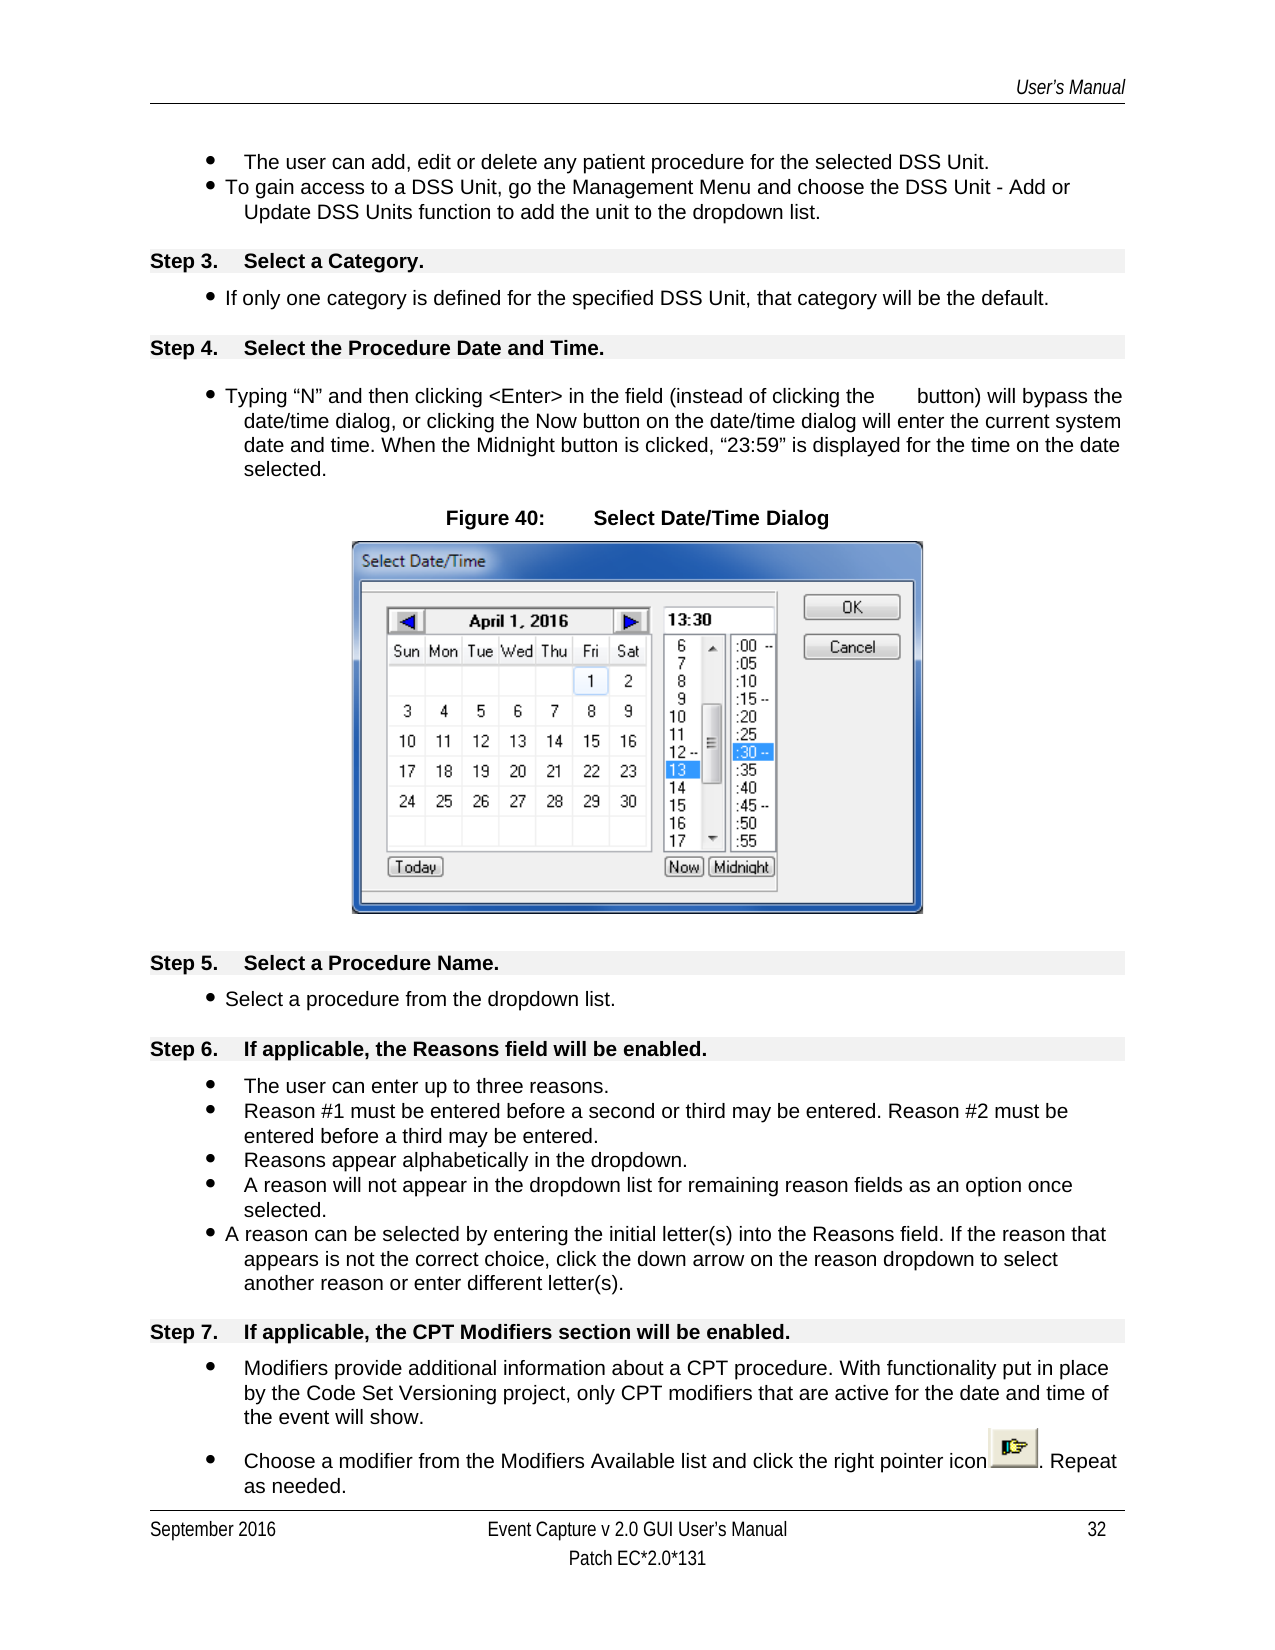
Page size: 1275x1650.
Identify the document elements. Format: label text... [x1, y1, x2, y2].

text If applicable, the Reasons field will be enabled. [150, 1037, 1125, 1061]
text Select the Procedure Date and Time. [150, 335, 1125, 359]
picture [988, 1428, 1039, 1468]
list The user can enter up to three reasons. [206, 1074, 1125, 1099]
list Typing “N” and then clicking <Enter> in the field (instead of clicking the button) will bypass the date/time dialog, or clicking the Now button on the date/time dialog will enter the current system date and time. When the Midnight button is clicked, “23:59” is displayed for the time on the date selected. [206, 372, 1125, 480]
list Reason #1 must be entered before a second or third may be entered. Reason #2 must be entered before a third may be entered. [206, 1099, 1125, 1148]
list To gain access to a DSS Unit, go the Management Menu and choose the DSS Unit - Add or Update DSS Units function to add the unit to the dropdown list. [206, 175, 1125, 224]
text Select a Procedure Name. [150, 951, 1125, 975]
list The user can add, edit or delete any patient procedure for the selected DSS Unit. [206, 150, 1125, 175]
list Reasons appear alphabetically in the dropdown. [206, 1148, 1125, 1173]
list Select a procedure from the dropdown list. [206, 987, 1125, 1012]
list A reason can be selected by entering the initial letter(s) into the Reasons field. If the reason that appears is not the correct choice, click the down arrow on the reason dropdown to select another reason or enter different letter(s). [206, 1222, 1125, 1294]
picture [351, 541, 924, 914]
text Select a Category. [150, 249, 1125, 273]
text Select Date/Time Dialog [150, 505, 1125, 529]
list Choose a modifier from the Modifiers Available list and click the right pointer icon. Repeat as needed. [206, 1429, 1125, 1497]
text If applicable, the CPT Modifiers section will be enabled. [150, 1319, 1125, 1343]
list Modifiers provide additional information about a CPT procedure. With functionality put in place by the Code Set Versioning project, only CPT modifiers that are active for the date and time of the event will show. [206, 1356, 1125, 1429]
list If only one category is defined for the specified DSS Unit, that category will be the default. [206, 285, 1125, 310]
list A reason will not appear in the dropdown list for remaining reason fields as an option once selected. [206, 1173, 1125, 1222]
